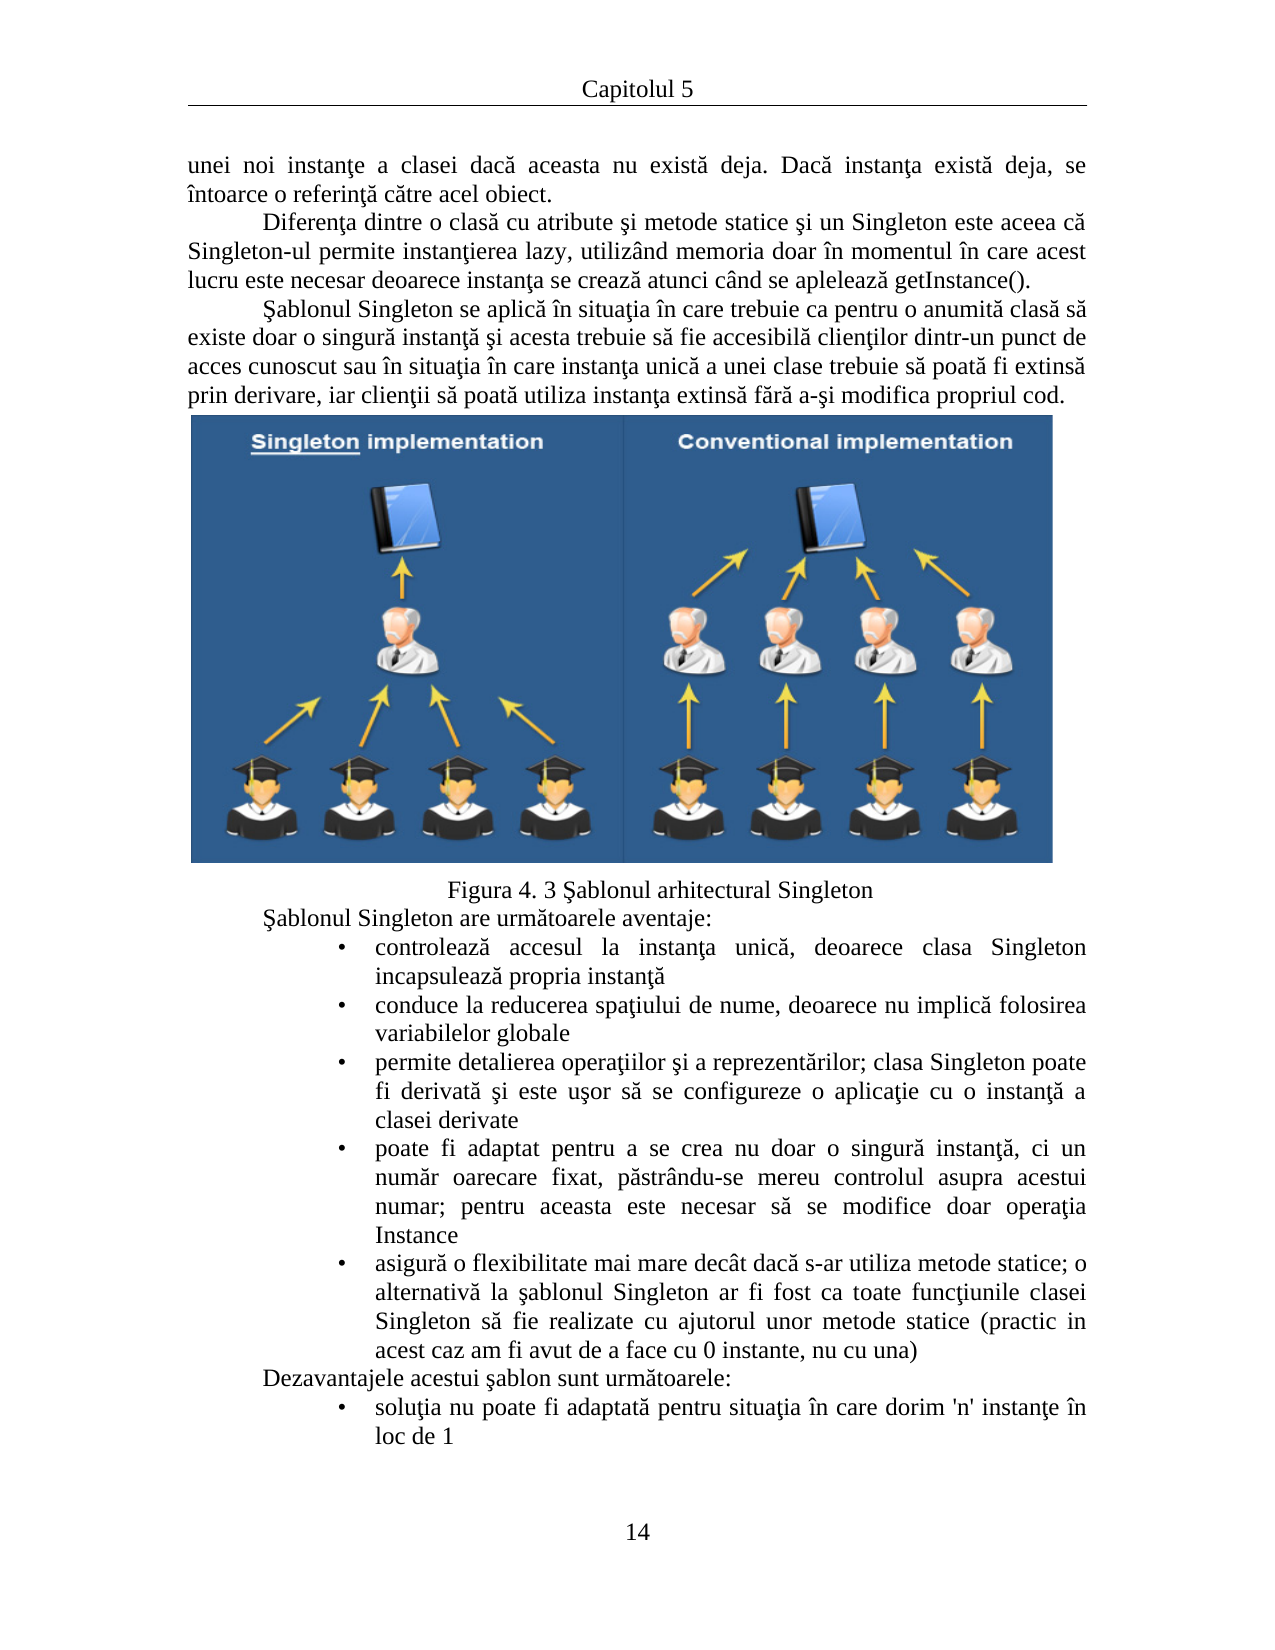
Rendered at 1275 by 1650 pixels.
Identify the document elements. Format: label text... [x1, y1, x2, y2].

text Dezavantajele acestui şablon sunt următoarele: [187, 1363, 1087, 1392]
text Şablonul Singleton se aplică în situaţia în care trebuie ca pentru o anumită clasă să existe doar o singură instanţă şi acesta trebuie să fie accesibilă clienţilor dintr-un punct de acces cunoscut sau în situaţia în care instanţa unică a unei clase trebuie să poată fi extinsă prin derivare, iar clienţii să poată utiliza instanţa extinsă fără a-şi modifica propriul cod. [187, 294, 1087, 409]
list soluţia nu poate fi adaptată pentru situaţia în care dorim 'n' instanţe în loc de 1 [337, 1392, 1087, 1450]
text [187, 150, 1087, 207]
list poate fi adaptat pentru a se crea nu doar o singură instanţă, ci un număr oarecare fixat, păstrându-se mereu controlul asupra acestui numar; pentru aceasta este necesar să se modifice doar operaţia Instance [337, 1133, 1087, 1248]
picture [191, 415, 1053, 863]
list asigură o flexibilitate mai mare decât dacă s-ar utiliza metode statice; o alternativă la şablonul Singleton ar fi fost ca toate funcţiunile clasei Singleton să fie realizate cu ajutorul unor metode statice (practic in acest caz am fi avut de a face cu 0 instante, nu cu una) [337, 1248, 1087, 1363]
list permite detalierea operaţiilor şi a reprezentărilor; clasa Singleton poate fi derivată şi este uşor să se configureze o aplicaţie cu o instanţă a clasei derivate [337, 1047, 1087, 1133]
text Diferenţa dintre o clasă cu atribute şi metode statice şi un Singleton este aceea că Singleton-ul permite instanţierea lazy, utilizând memoria doar în momentul în care acest lucru este necesar deoarece instanţa se crează atunci când se aplelează getInstance(). [187, 207, 1087, 294]
list controlează accesul la instanţa unică, deoarece clasa Singleton incapsulează propria instanţă [337, 932, 1087, 990]
list conduce la reducerea spaţiului de nume, deoarece nu implică folosirea variabilelor globale [337, 990, 1087, 1047]
